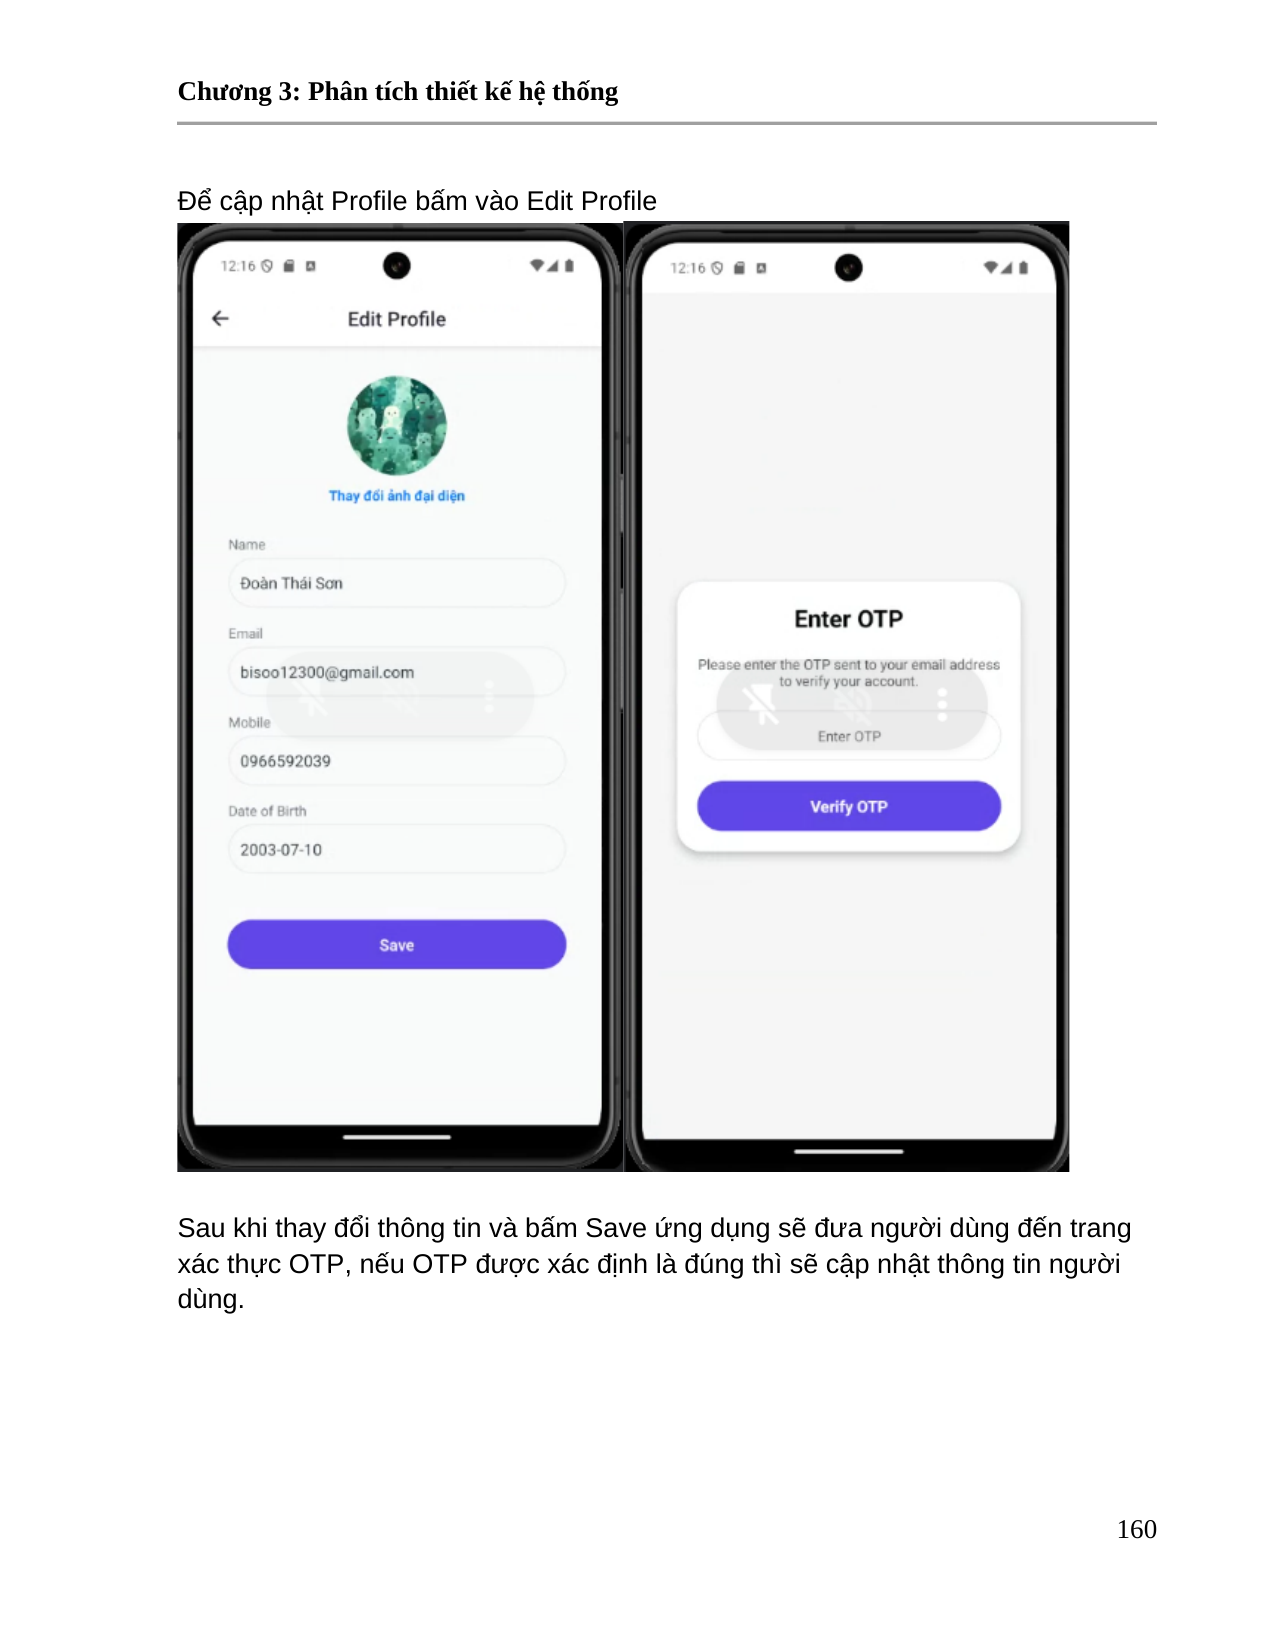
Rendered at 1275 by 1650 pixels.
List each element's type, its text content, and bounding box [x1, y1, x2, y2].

text Để cập nhật Profile bấm vào Edit Profile [177, 185, 1157, 216]
picture [177, 221, 1070, 1172]
text Sau khi thay đổi thông tin và bấm Save ứng dụng sẽ đưa người dùng đến trang xác thực OTP, nếu OTP được xác định là đúng thì sẽ cập nhật thông tin người dùng. [177, 1212, 1157, 1315]
